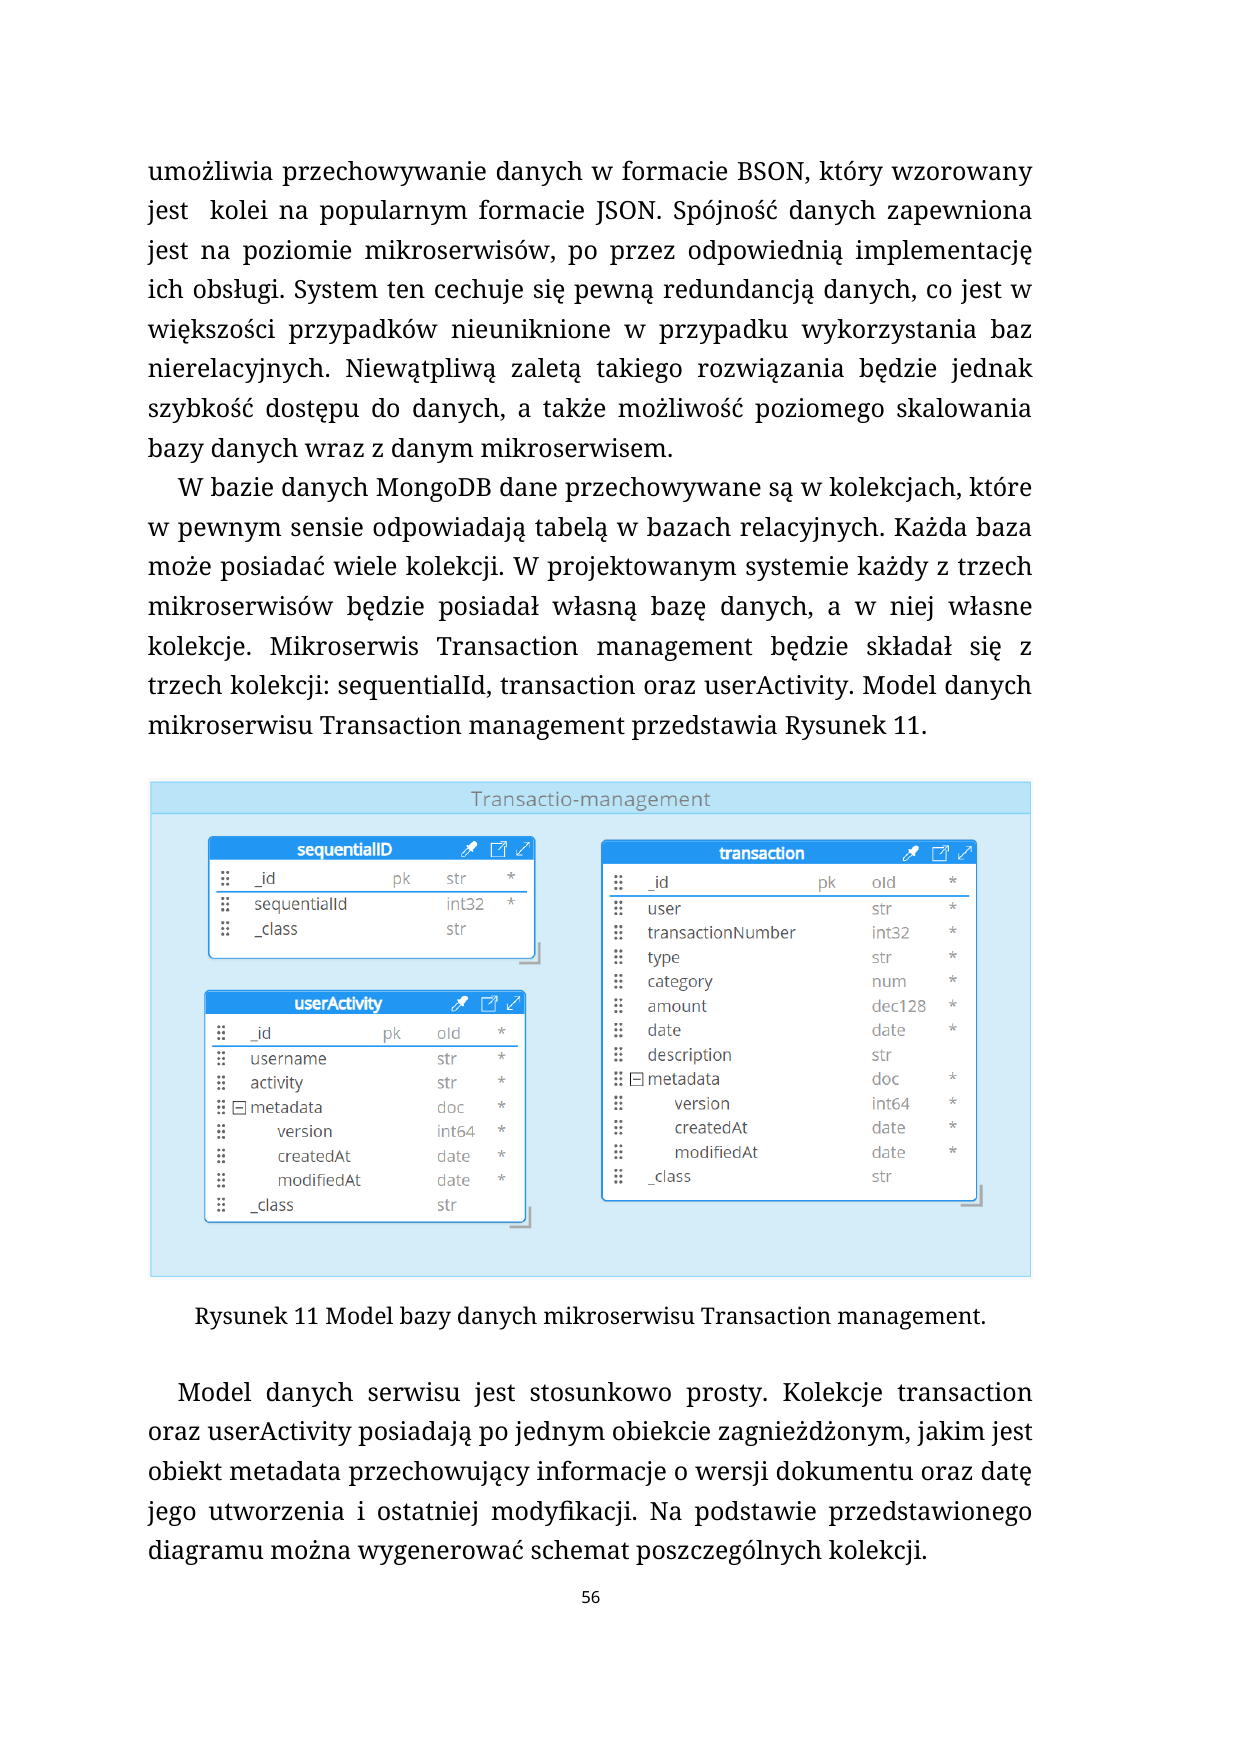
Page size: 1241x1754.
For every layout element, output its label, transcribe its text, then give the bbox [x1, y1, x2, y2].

text Model danych serwisu jest stosunkowo prosty. Kolekcje transaction oraz userActivity posiadają po jednym obiekcie zagnieżdżonym, jakim jest obiekt metadata przechowujący informacje o wersji dokumentu oraz datę jego utworzenia i ostatniej modyfikacji. Na podstawie przedstawionego diagramu można wygenerować schemat poszczególnych kolekcji. [148, 1369, 1033, 1567]
picture [147, 778, 1034, 1280]
text W bazie danych MongoDB dane przechowywane są w kolekcjach, które w pewnym sensie odpowiadają tabelą w bazach relacyjnych. Każda baza może posiadać wiele kolekcji. W projektowanym systemie każdy z trzech mikroserwisów będzie posiadał własną bazę danych, a w niej własne kolekcje. Mikroserwis Transaction management będzie składał się z trzech kolekcji: sequentialId, transaction oraz userActivity. Model danych mikroserwisu Transaction management przedstawia Rysunek 11. [148, 464, 1033, 741]
